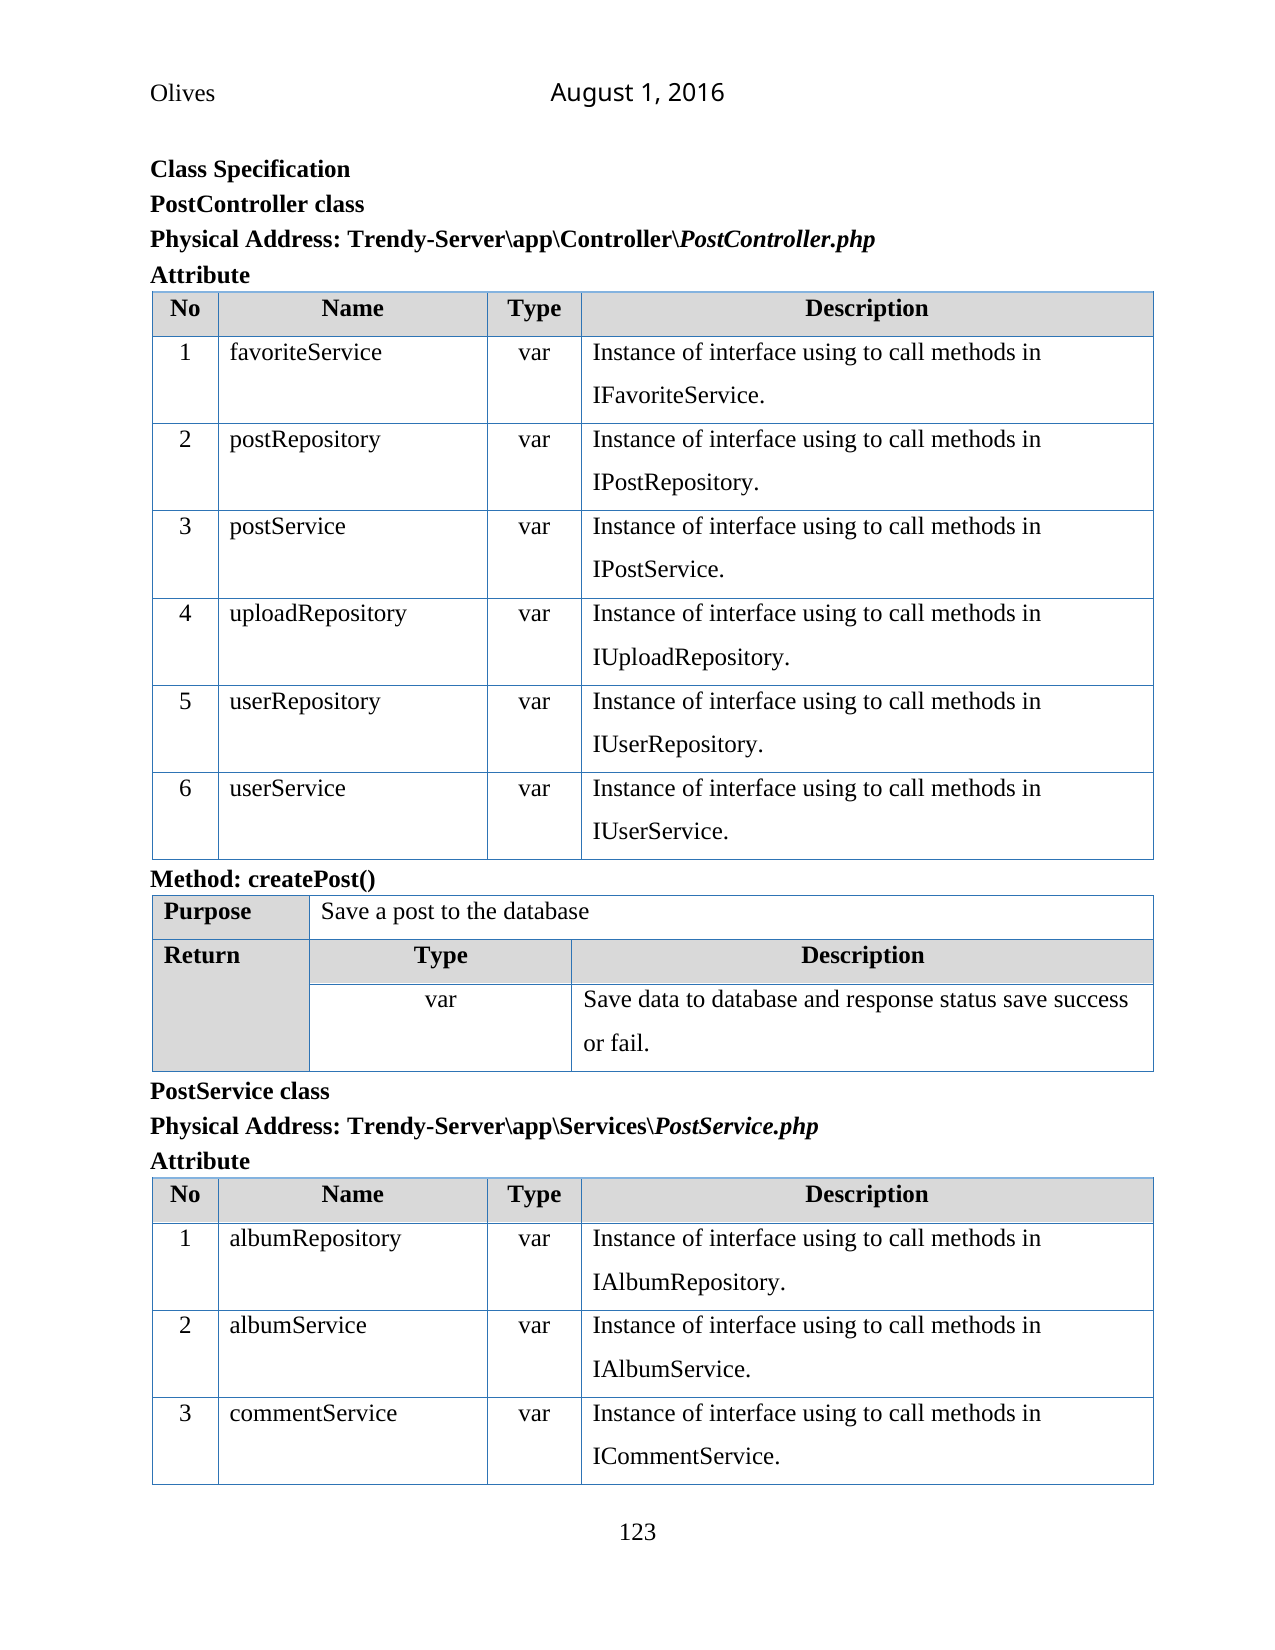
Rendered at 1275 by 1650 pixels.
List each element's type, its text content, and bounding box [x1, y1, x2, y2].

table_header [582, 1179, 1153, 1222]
subtitle Attribute [150, 260, 1125, 288]
subtitle Physical Address: Trendy-Server\app\Controller\PostController.php [150, 224, 1125, 253]
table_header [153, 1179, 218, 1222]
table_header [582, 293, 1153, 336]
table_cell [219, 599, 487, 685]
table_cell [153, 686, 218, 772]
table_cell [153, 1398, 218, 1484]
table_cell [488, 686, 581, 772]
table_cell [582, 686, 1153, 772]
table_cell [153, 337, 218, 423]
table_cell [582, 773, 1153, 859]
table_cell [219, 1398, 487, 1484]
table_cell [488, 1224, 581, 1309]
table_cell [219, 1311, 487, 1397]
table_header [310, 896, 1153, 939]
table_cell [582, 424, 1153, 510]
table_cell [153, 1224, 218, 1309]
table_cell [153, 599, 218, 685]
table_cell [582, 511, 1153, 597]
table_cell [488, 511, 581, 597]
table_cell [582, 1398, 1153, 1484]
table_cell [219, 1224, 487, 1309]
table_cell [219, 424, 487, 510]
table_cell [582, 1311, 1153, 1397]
subtitle PostService class [150, 1076, 1125, 1104]
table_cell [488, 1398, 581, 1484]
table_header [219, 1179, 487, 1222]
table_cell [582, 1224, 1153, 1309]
subtitle PostController class [150, 189, 1125, 218]
subtitle Physical Address: Trendy-Server\app\Services\PostService.php [150, 1111, 1125, 1140]
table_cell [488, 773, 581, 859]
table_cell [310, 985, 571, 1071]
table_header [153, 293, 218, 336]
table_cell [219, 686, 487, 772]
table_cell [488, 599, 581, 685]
subtitle Attribute [150, 1146, 1125, 1175]
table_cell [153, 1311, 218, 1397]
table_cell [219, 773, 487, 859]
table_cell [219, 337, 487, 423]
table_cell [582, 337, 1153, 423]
subtitle Method: createPost() [150, 864, 1125, 893]
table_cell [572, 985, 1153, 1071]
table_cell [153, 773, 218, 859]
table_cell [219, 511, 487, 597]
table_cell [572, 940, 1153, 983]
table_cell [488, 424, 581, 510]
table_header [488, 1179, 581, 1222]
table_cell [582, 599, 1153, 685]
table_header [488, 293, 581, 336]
subtitle Class Specification [150, 154, 1125, 183]
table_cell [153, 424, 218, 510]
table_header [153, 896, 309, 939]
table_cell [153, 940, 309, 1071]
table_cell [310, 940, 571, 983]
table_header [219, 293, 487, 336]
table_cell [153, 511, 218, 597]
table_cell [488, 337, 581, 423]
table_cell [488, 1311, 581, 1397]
